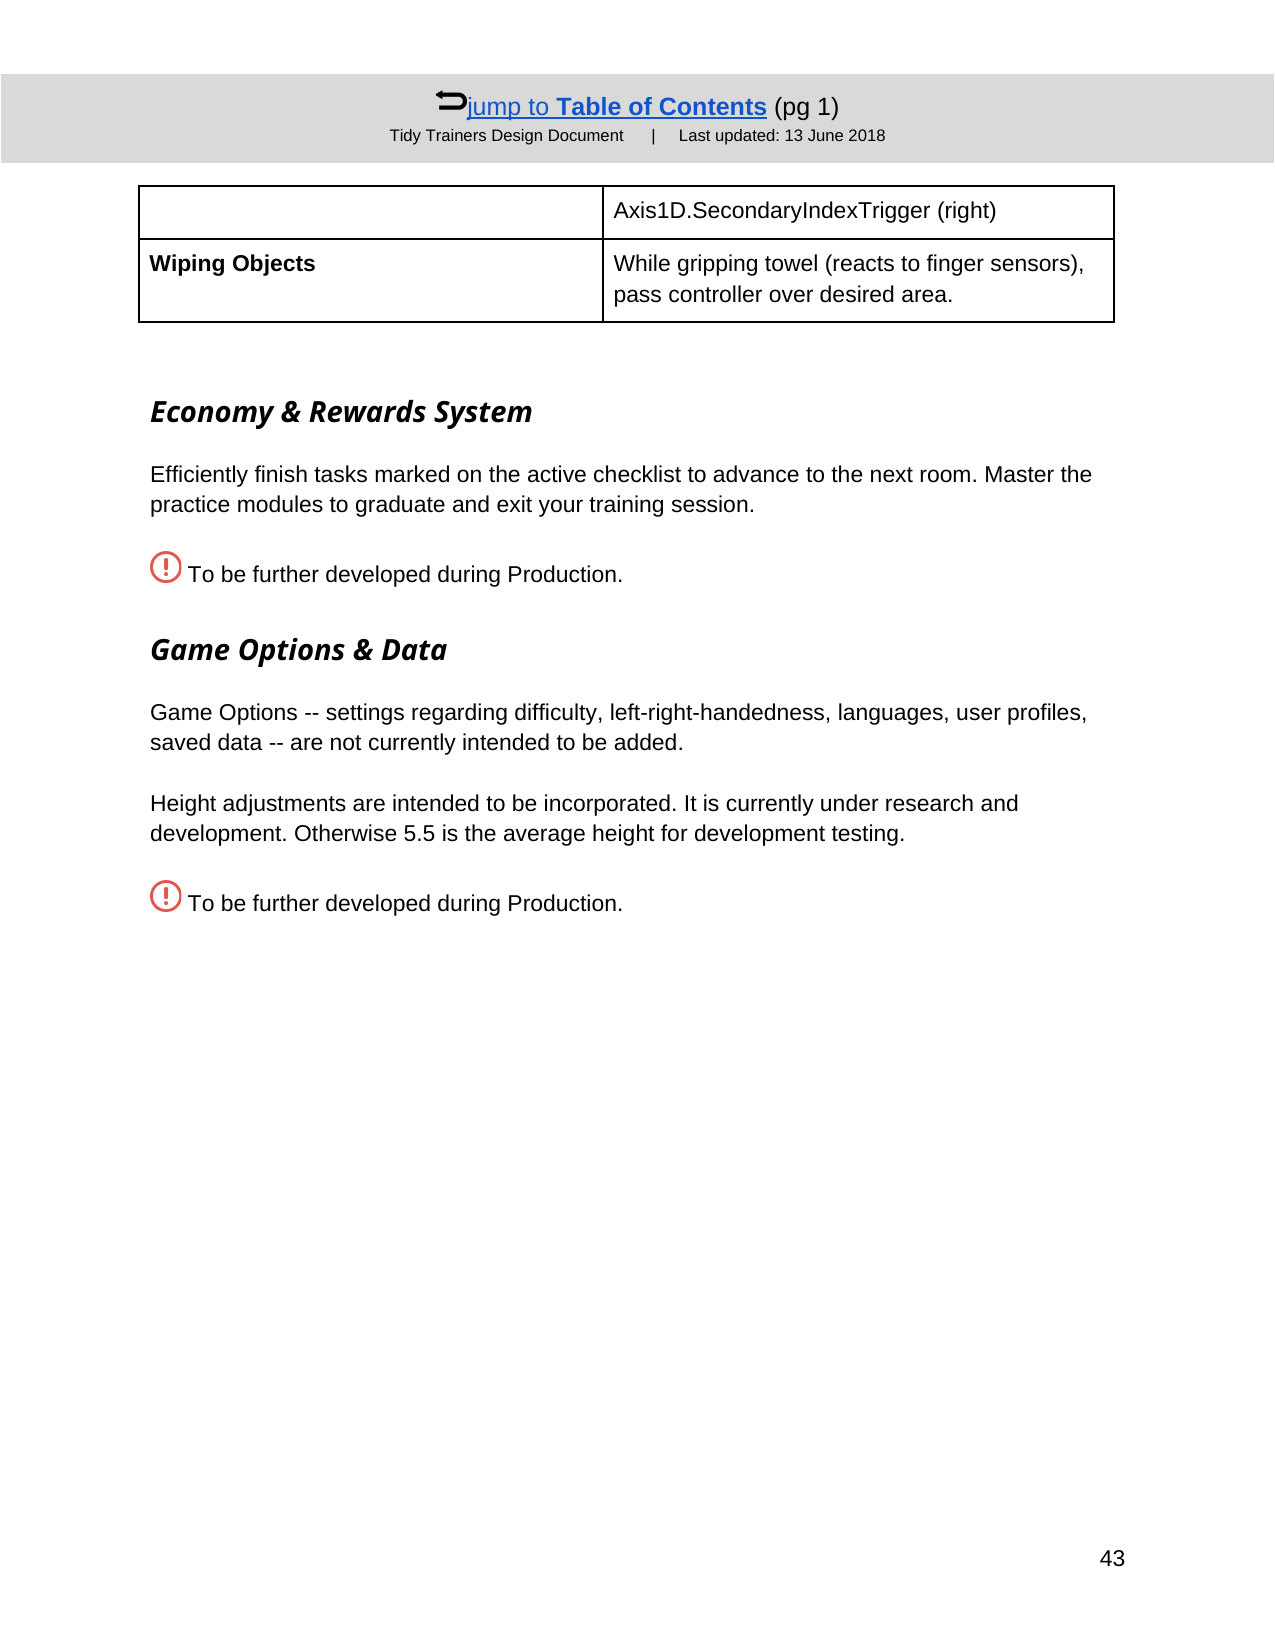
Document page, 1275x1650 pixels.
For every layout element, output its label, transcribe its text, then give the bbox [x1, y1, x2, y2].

text Height adjustments are intended to be incorporated. It is currently under research and development. Otherwise 5.5 is the average height for development testing. [150, 789, 1125, 846]
subtitle Economy & Rewards System [150, 391, 1125, 431]
subtitle Game Options & Data [150, 629, 1125, 669]
table_cell While gripping towel (reacts to finger sensors), pass controller over desired area. [604, 240, 1113, 321]
picture [150, 551, 182, 583]
text Efficiently finish tasks marked on the active checklist to advance to the next room. Master the practice modules to graduate and exit your training session. [150, 461, 1125, 517]
text To be further developed during Production. [150, 880, 1125, 916]
text To be further developed during Production. [150, 551, 1125, 588]
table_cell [140, 187, 602, 238]
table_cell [604, 187, 1113, 238]
text Game Options -- settings regarding difficulty, left-right-handedness, languages, user profiles, saved data -- are not currently intended to be added. [150, 699, 1125, 755]
table_cell Wiping Objects [140, 240, 602, 321]
picture [150, 880, 182, 912]
picture [435, 84, 467, 116]
